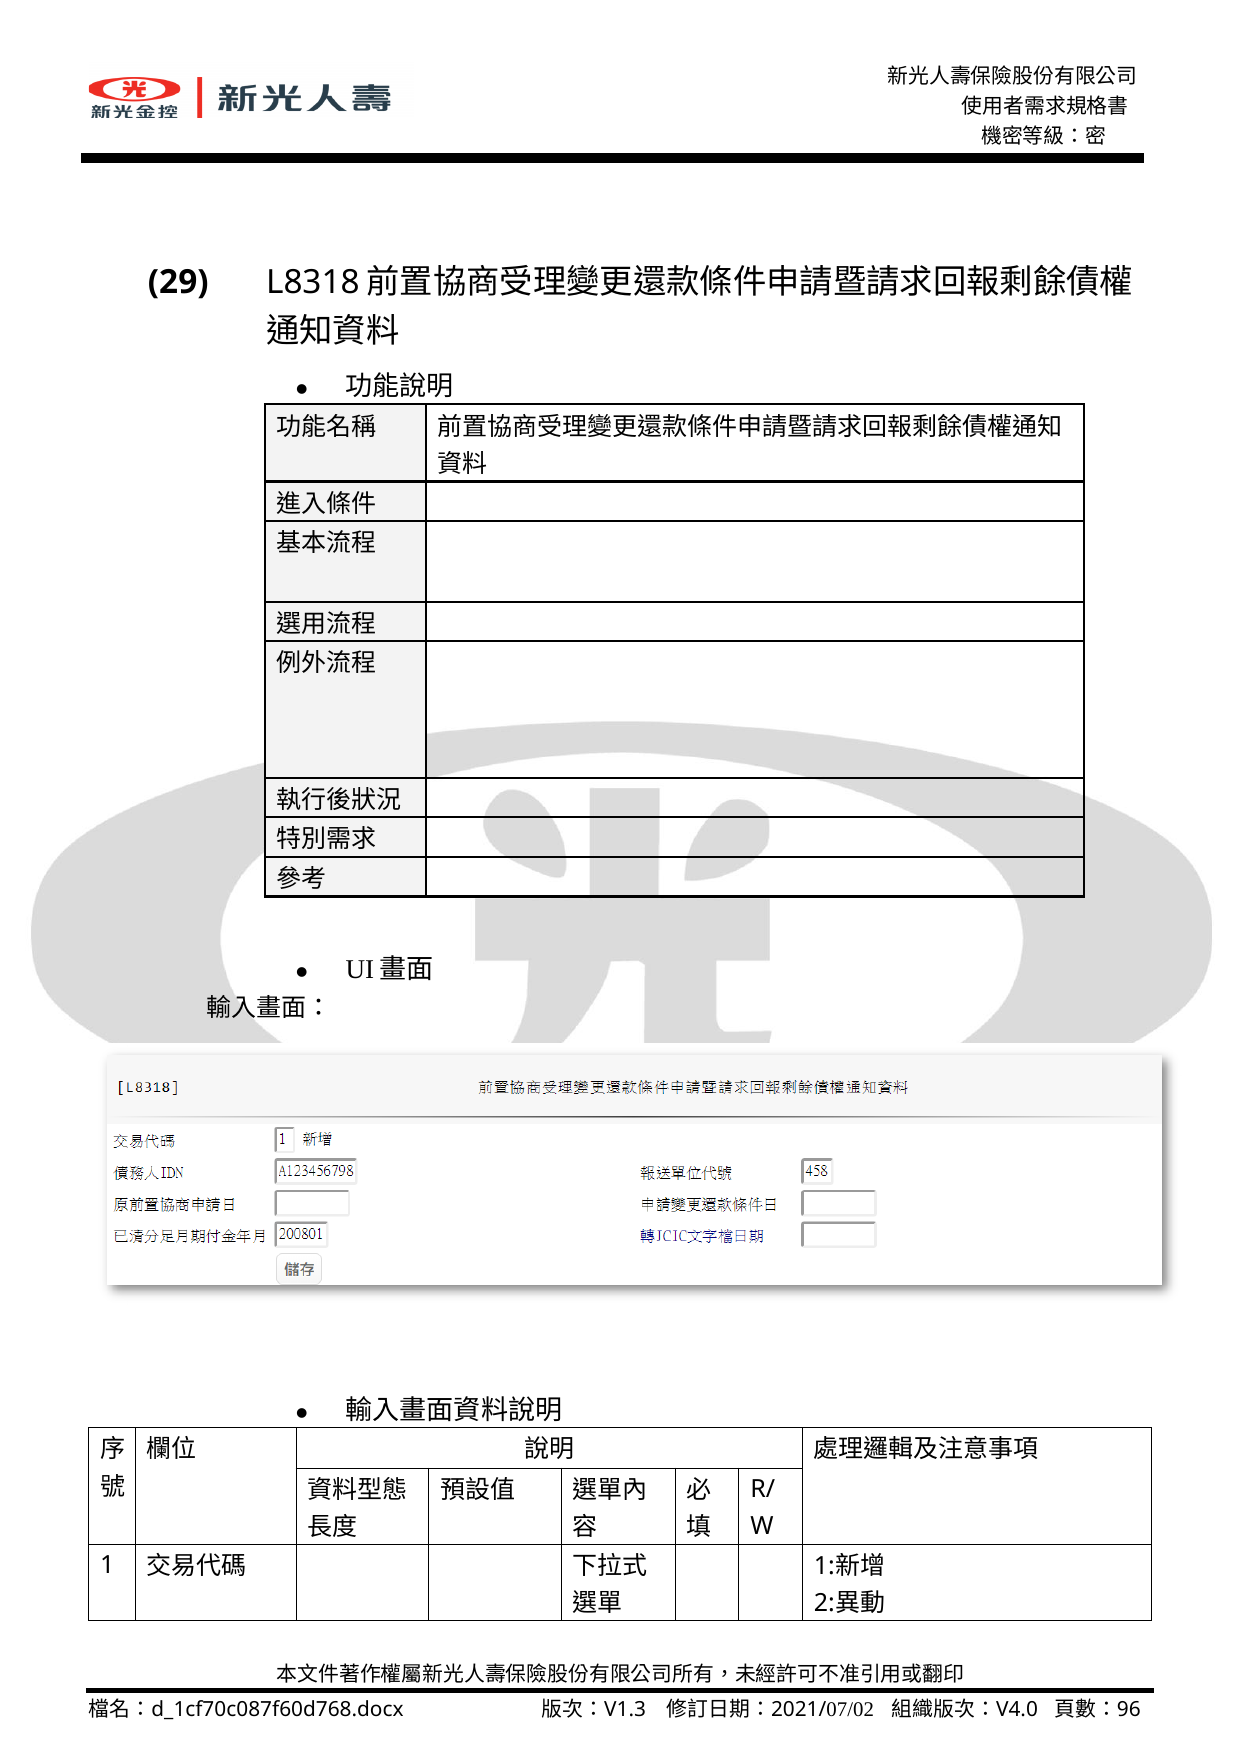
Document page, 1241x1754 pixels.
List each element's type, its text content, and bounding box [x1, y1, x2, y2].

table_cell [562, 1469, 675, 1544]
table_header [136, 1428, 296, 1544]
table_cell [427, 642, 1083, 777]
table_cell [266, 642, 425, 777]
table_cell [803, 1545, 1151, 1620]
picture [25, 713, 1215, 1320]
list 輸入畫面資料說明 [295, 1388, 1152, 1427]
list UI畫面 [295, 947, 1152, 987]
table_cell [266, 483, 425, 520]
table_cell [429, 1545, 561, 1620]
text 輸入畫面： [207, 987, 1152, 1024]
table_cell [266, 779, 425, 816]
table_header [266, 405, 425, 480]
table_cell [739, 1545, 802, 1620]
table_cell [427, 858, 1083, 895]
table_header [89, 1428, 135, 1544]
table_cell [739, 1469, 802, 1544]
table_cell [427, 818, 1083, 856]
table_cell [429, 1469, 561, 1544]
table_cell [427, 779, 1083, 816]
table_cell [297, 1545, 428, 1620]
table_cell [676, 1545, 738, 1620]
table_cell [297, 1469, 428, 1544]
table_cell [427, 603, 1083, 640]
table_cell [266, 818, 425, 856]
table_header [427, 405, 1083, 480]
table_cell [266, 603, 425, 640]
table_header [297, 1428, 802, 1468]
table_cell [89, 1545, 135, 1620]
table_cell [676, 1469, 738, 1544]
picture [88, 61, 414, 118]
list 功能說明 [295, 364, 1152, 403]
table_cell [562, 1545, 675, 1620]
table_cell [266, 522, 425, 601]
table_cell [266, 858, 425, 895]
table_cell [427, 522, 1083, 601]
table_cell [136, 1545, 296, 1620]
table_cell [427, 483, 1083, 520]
subtitle L8318前置協商受理變更還款條件申請暨請求回報剩餘債權通知資料 [148, 255, 1152, 352]
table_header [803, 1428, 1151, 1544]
